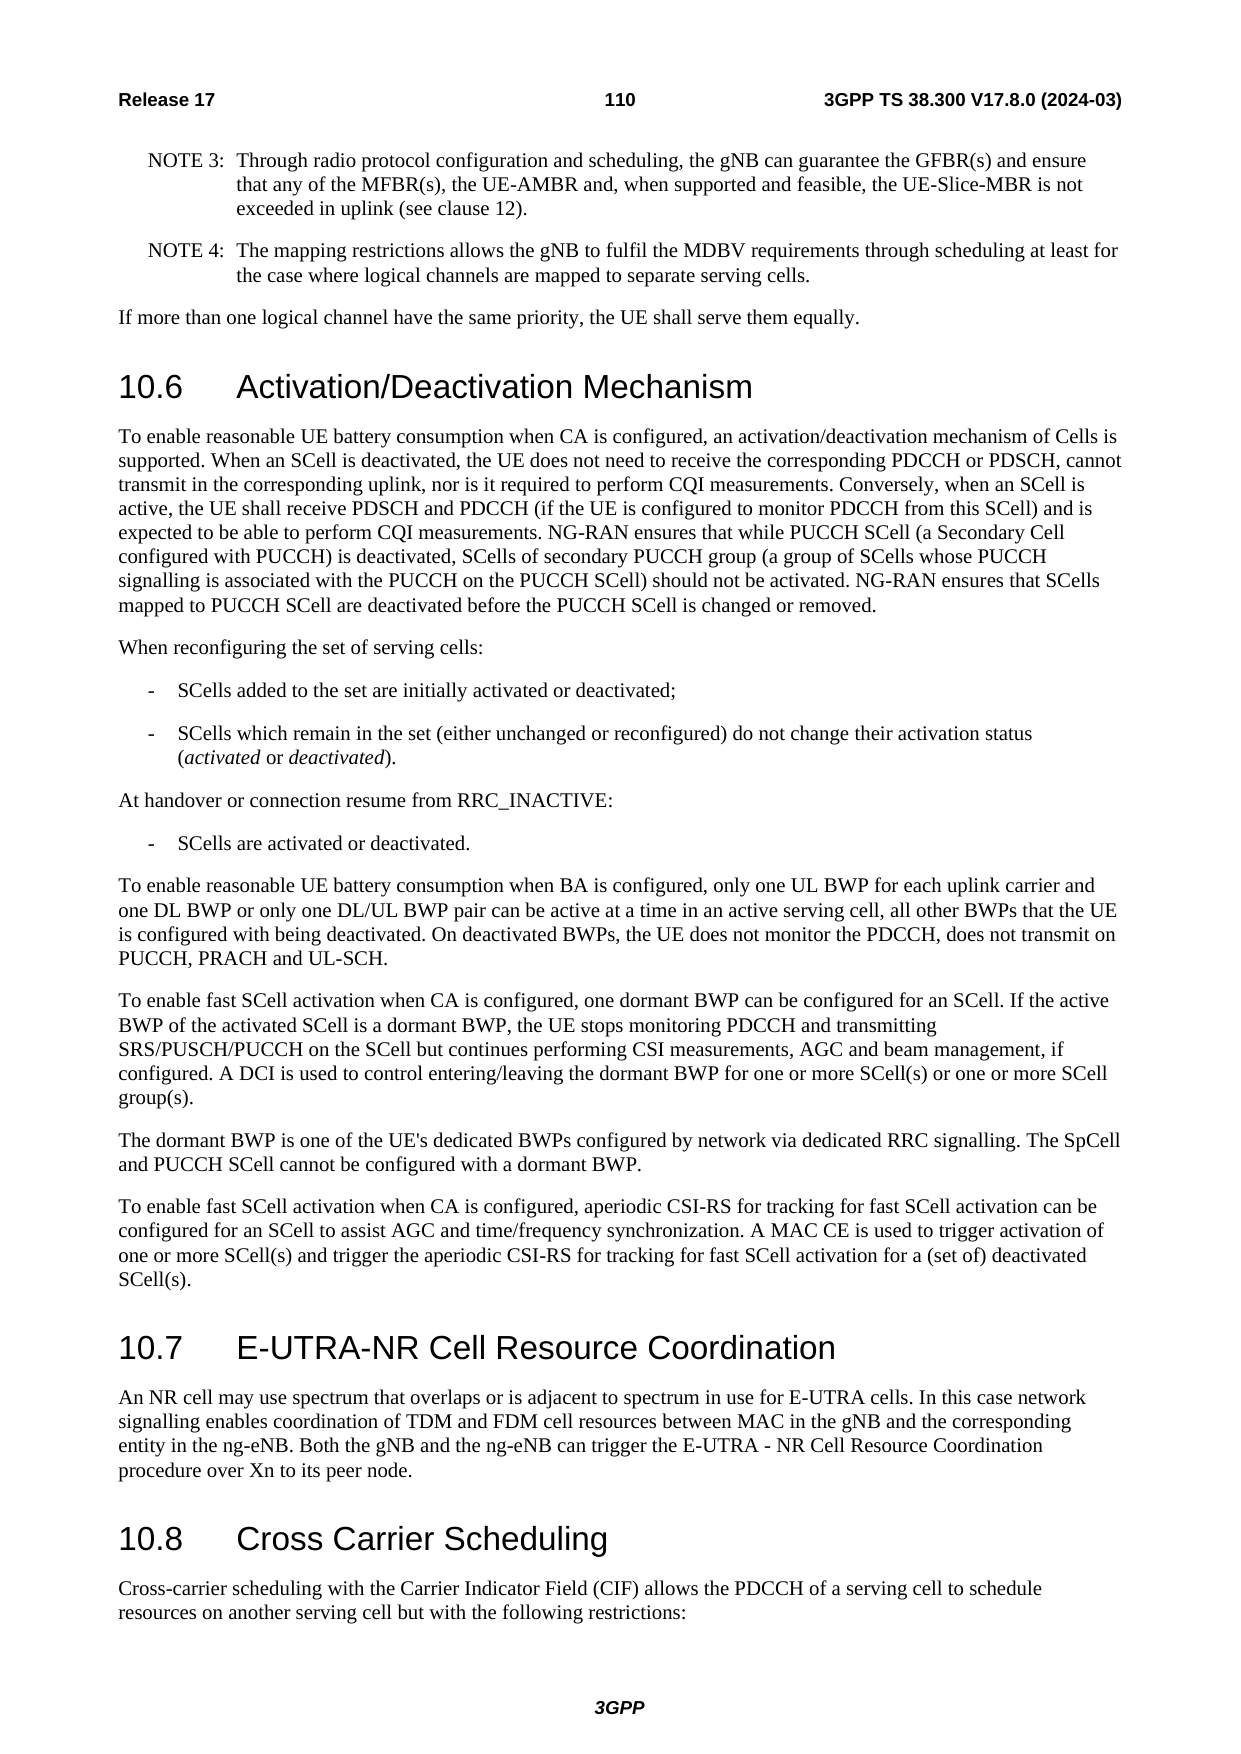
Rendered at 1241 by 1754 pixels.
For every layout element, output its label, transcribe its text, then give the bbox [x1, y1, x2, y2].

text To enable fast SCell activation when CA is configured, one dormant BWP can be configured for an SCell. If the active BWP of the activated SCell is a dormant BWP, the UE stops monitoring PDCCH and transmitting SRS/PUSCH/PUCCH on the SCell but continues performing CSI measurements, AGC and beam management, if configured. A DCI is used to control entering/leaving the dormant BWP for one or more SCell(s) or one or more SCell group(s). [118, 988, 1122, 1109]
subtitle 10.6 Activation/Deactivation Mechanism [118, 367, 1122, 405]
text NOTE 4: The mapping restrictions allows the gNB to fulfil the MDBV requirements through scheduling at least for the case where logical channels are mapped to separate serving cells. [148, 238, 1122, 287]
text To enable reasonable UE battery consumption when BA is configured, only one UL BWP for each uplink carrier and one DL BWP or only one DL/UL BWP pair can be active at a time in an active serving cell, all other BWPs that the UE is configured with being deactivated. On deactivated BWPs, the UE does not monitor the PDCCH, does not transmit on PUCCH, PRACH and UL-SCH. [118, 873, 1122, 970]
text - SCells added to the set are initially activated or deactivated; [148, 678, 1122, 702]
text The dormant BWP is one of the UE's dedicated BWPs configured by network via dedicated RRC signalling. The SpCell and PUCCH SCell cannot be configured with a dormant BWP. [118, 1127, 1122, 1176]
text NOTE 3: Through radio protocol configuration and scheduling, the gNB can guarantee the GFBR(s) and ensure that any of the MFBR(s), the UE-AMBR and, when supported and feasible, the UE-Slice-MBR is not exceeded in uplink (see clause 12). [148, 147, 1122, 220]
text If more than one logical channel have the same priority, the UE shall serve them equally. [118, 305, 1122, 329]
subtitle 10.8 Cross Carrier Scheduling [118, 1519, 1122, 1557]
subtitle 10.7 E-UTRA-NR Cell Resource Coordination [118, 1328, 1122, 1367]
text An NR cell may use spectrum that overlaps or is adjacent to spectrum in use for E-UTRA cells. In this case network signalling enables coordination of TDM and FDM cell resources between MAC in the gNB and the corresponding entity in the ng-eNB. Both the gNB and the ng-eNB can trigger the E-UTRA - NR Cell Resource Coordination procedure over Xn to its peer node. [118, 1385, 1122, 1482]
text To enable fast SCell activation when CA is configured, aperiodic CSI-RS for tracking for fast SCell activation can be configured for an SCell to assist AGC and time/frequency synchronization. A MAC CE is used to trigger activation of one or more SCell(s) and trigger the aperiodic CSI-RS for tracking for fast SCell activation for a (set of) deactivated SCell(s). [118, 1194, 1122, 1291]
text At handover or connection resume from RRC_INACTIVE: [118, 788, 1122, 812]
text - SCells are activated or deactivated. [148, 831, 1122, 855]
text - SCells which remain in the set (either unchanged or reconfigured) do not change their activation status (activated or deactivated). [148, 721, 1122, 769]
text When reconfiguring the set of serving cells: [118, 635, 1122, 659]
text Cross-carrier scheduling with the Carrier Indicator Field (CIF) allows the PDCCH of a serving cell to schedule resources on another serving cell but with the following restrictions: [118, 1576, 1122, 1624]
text To enable reasonable UE battery consumption when CA is configured, an activation/deactivation mechanism of Cells is supported. When an SCell is deactivated, the UE does not need to receive the corresponding PDCCH or PDSCH, cannot transmit in the corresponding uplink, nor is it required to perform CQI measurements. Conversely, when an SCell is active, the UE shall receive PDSCH and PDCCH (if the UE is configured to monitor PDCCH from this SCell) and is expected to be able to perform CQI measurements. NG-RAN ensures that while PUCCH SCell (a Secondary Cell configured with PUCCH) is deactivated, SCells of secondary PUCCH group (a group of SCells whose PUCCH signalling is associated with the PUCCH on the PUCCH SCell) should not be activated. NG-RAN ensures that SCells mapped to PUCCH SCell are deactivated before the PUCCH SCell is changed or removed. [118, 424, 1122, 617]
